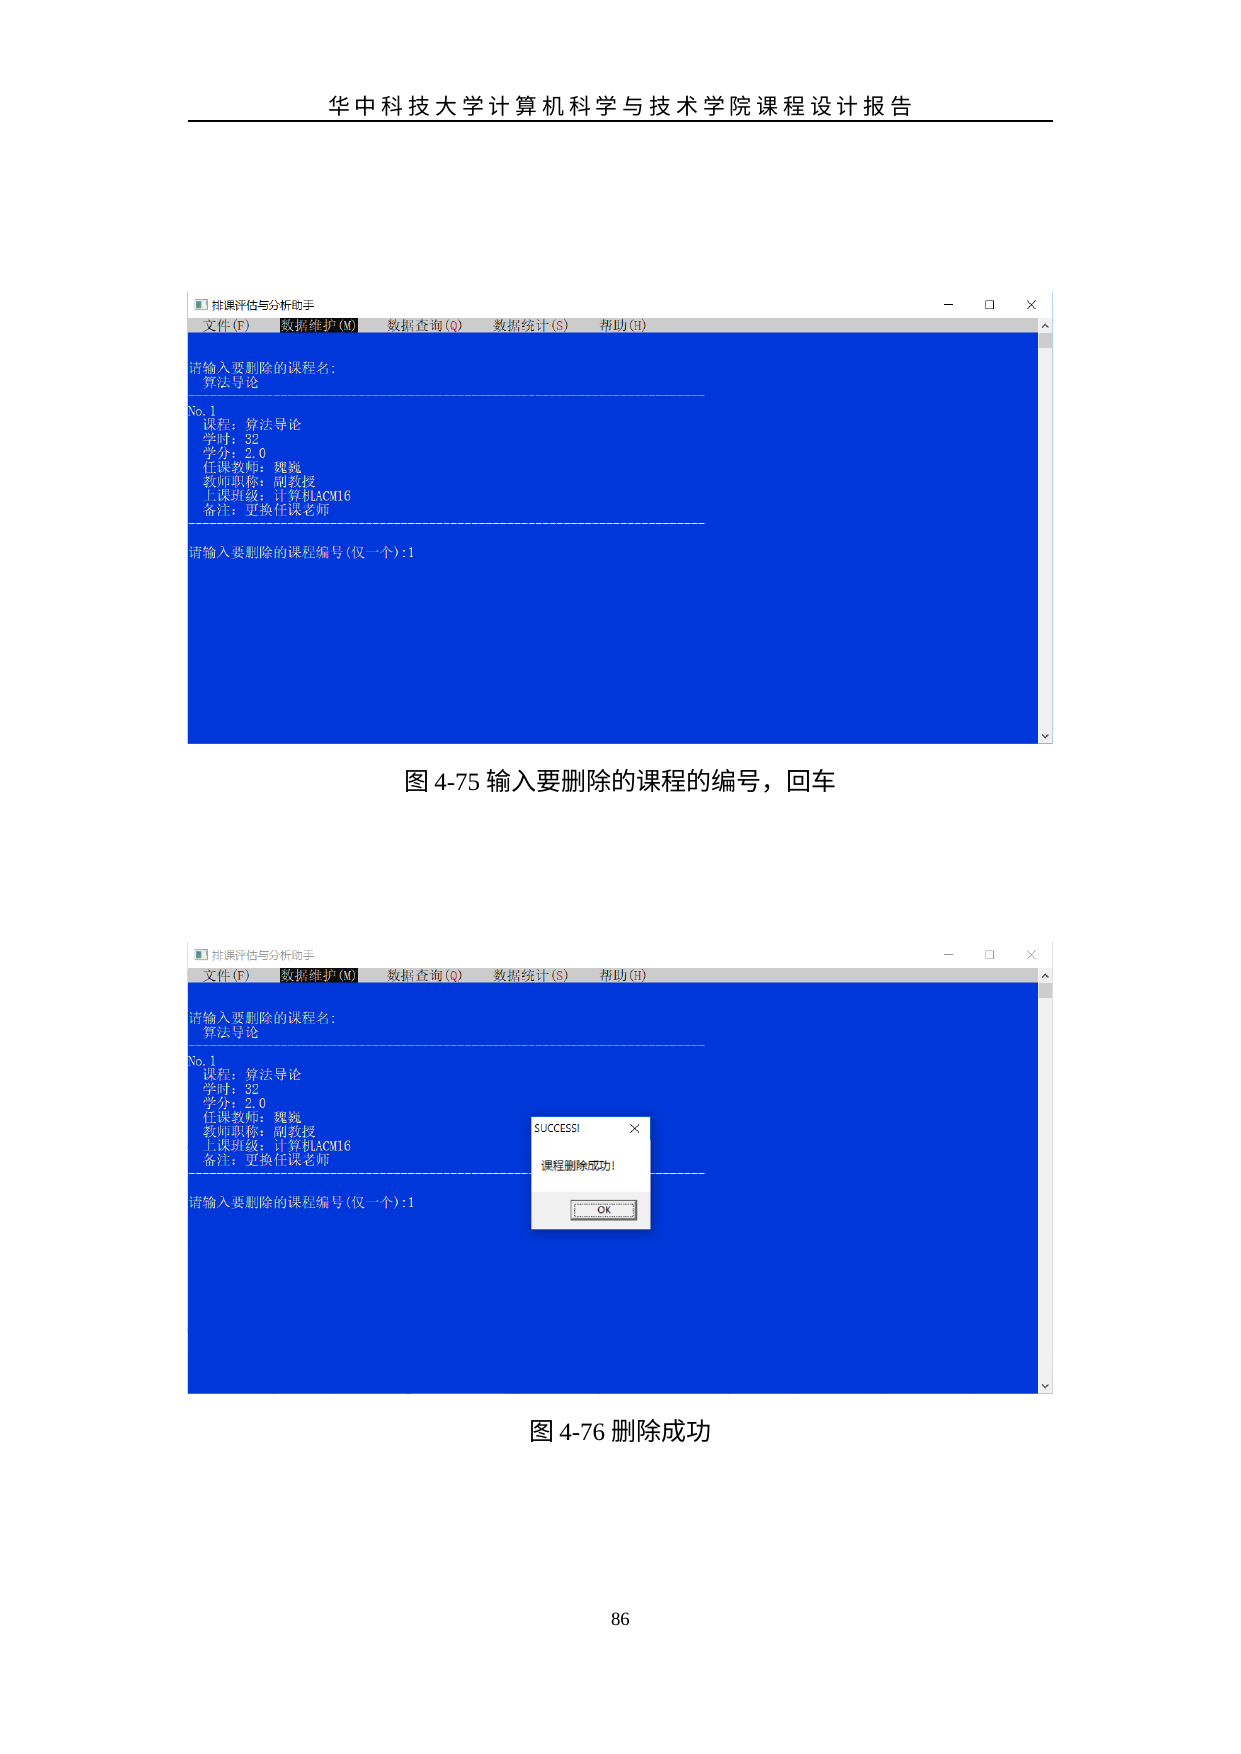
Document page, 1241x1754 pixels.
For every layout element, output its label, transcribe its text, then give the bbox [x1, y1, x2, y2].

picture [187, 292, 1053, 744]
text 图4-76 删除成功 [187, 1397, 1053, 1462]
text 图4-75 输入要删除的课程的编号，回车 [187, 747, 1053, 812]
picture [187, 942, 1053, 1394]
